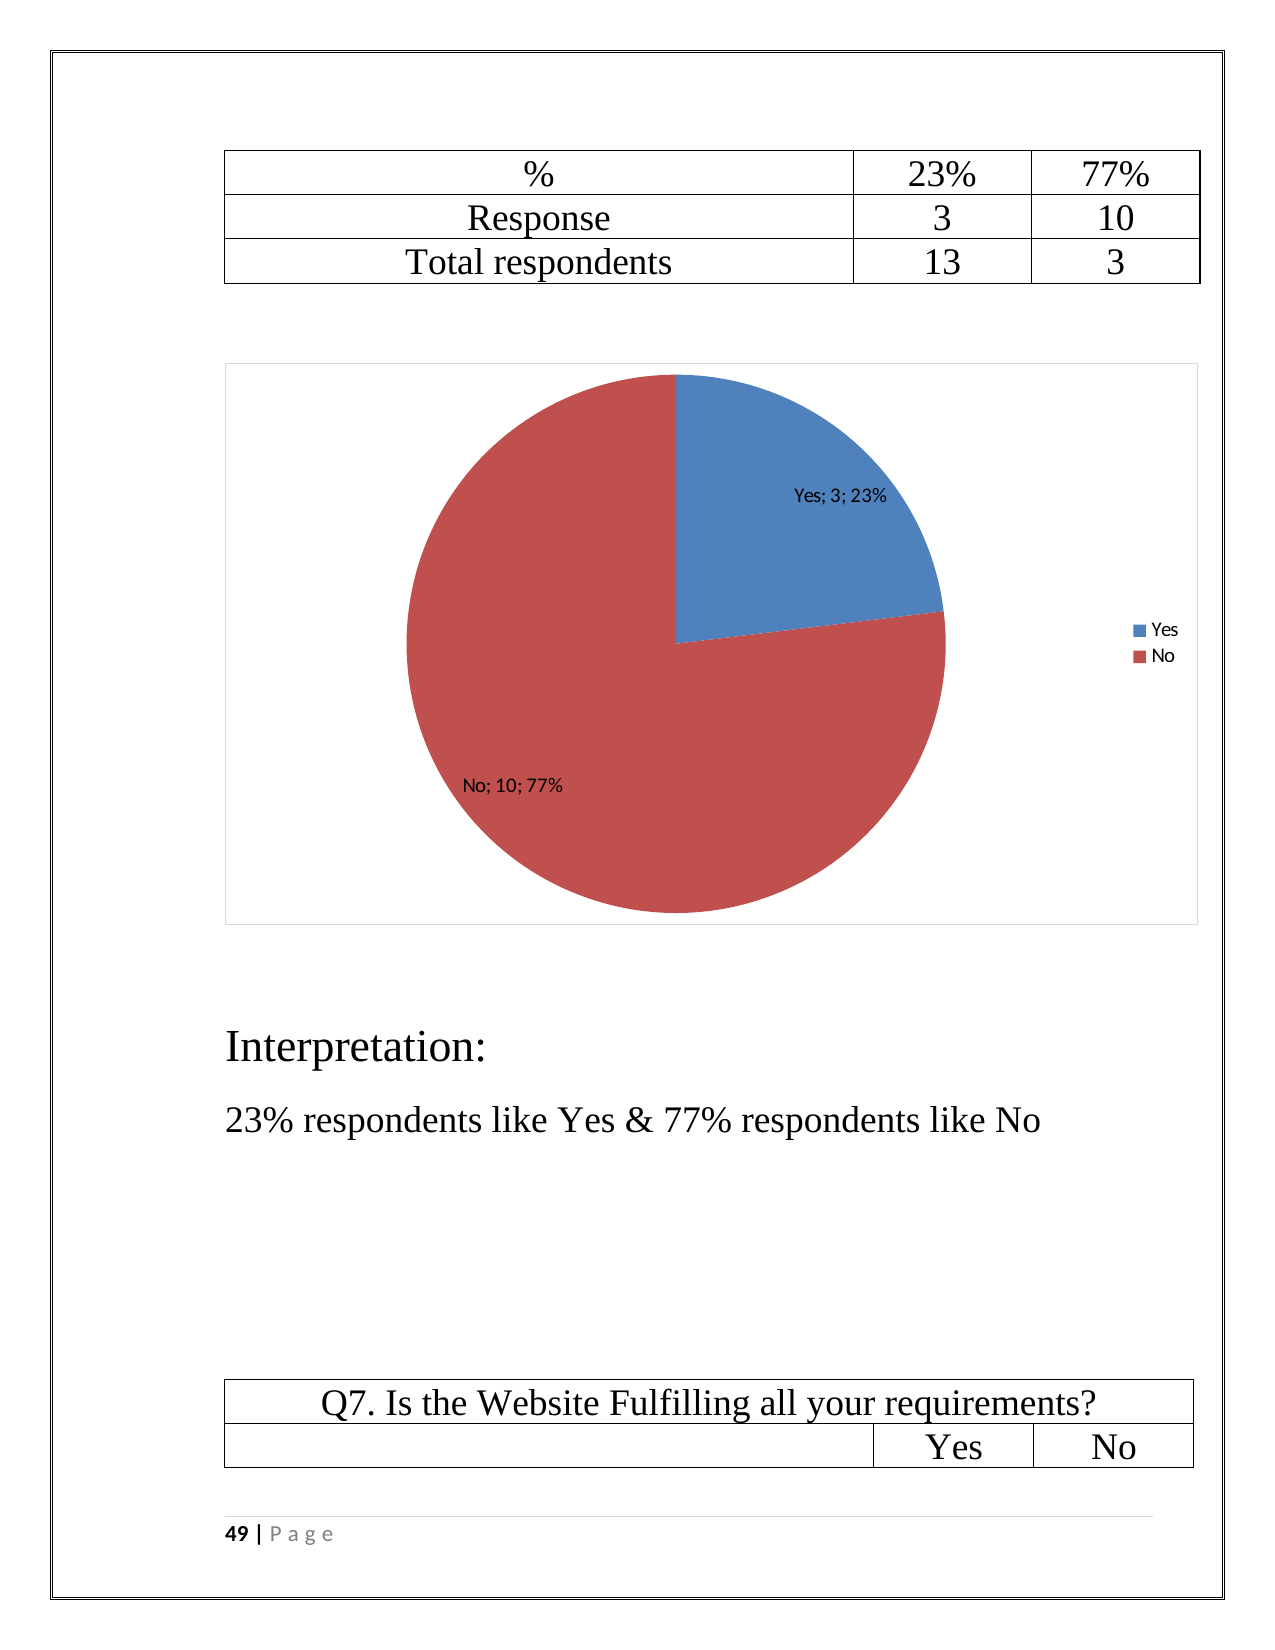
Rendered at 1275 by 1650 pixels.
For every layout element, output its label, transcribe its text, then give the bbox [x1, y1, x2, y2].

table_cell 10 [1032, 195, 1199, 238]
table_cell 3 [1032, 239, 1199, 282]
table_cell 23% [854, 151, 1031, 194]
table_cell Response [225, 195, 853, 238]
table_cell [225, 1424, 873, 1467]
text 23% respondents like Yes & 77% respondents like No [225, 1097, 1153, 1140]
table_cell 3 [854, 195, 1031, 238]
table_cell Yes [874, 1424, 1033, 1467]
table_cell Total respondents [225, 239, 853, 282]
table_header Q7. Is the Website Fulfilling all your requirements? [225, 1380, 1193, 1423]
table_cell No [1034, 1424, 1193, 1467]
text Interpretation: [225, 1018, 1153, 1071]
table_cell % [225, 151, 853, 194]
table_cell 77% [1032, 151, 1199, 194]
table_cell 13 [854, 239, 1031, 282]
